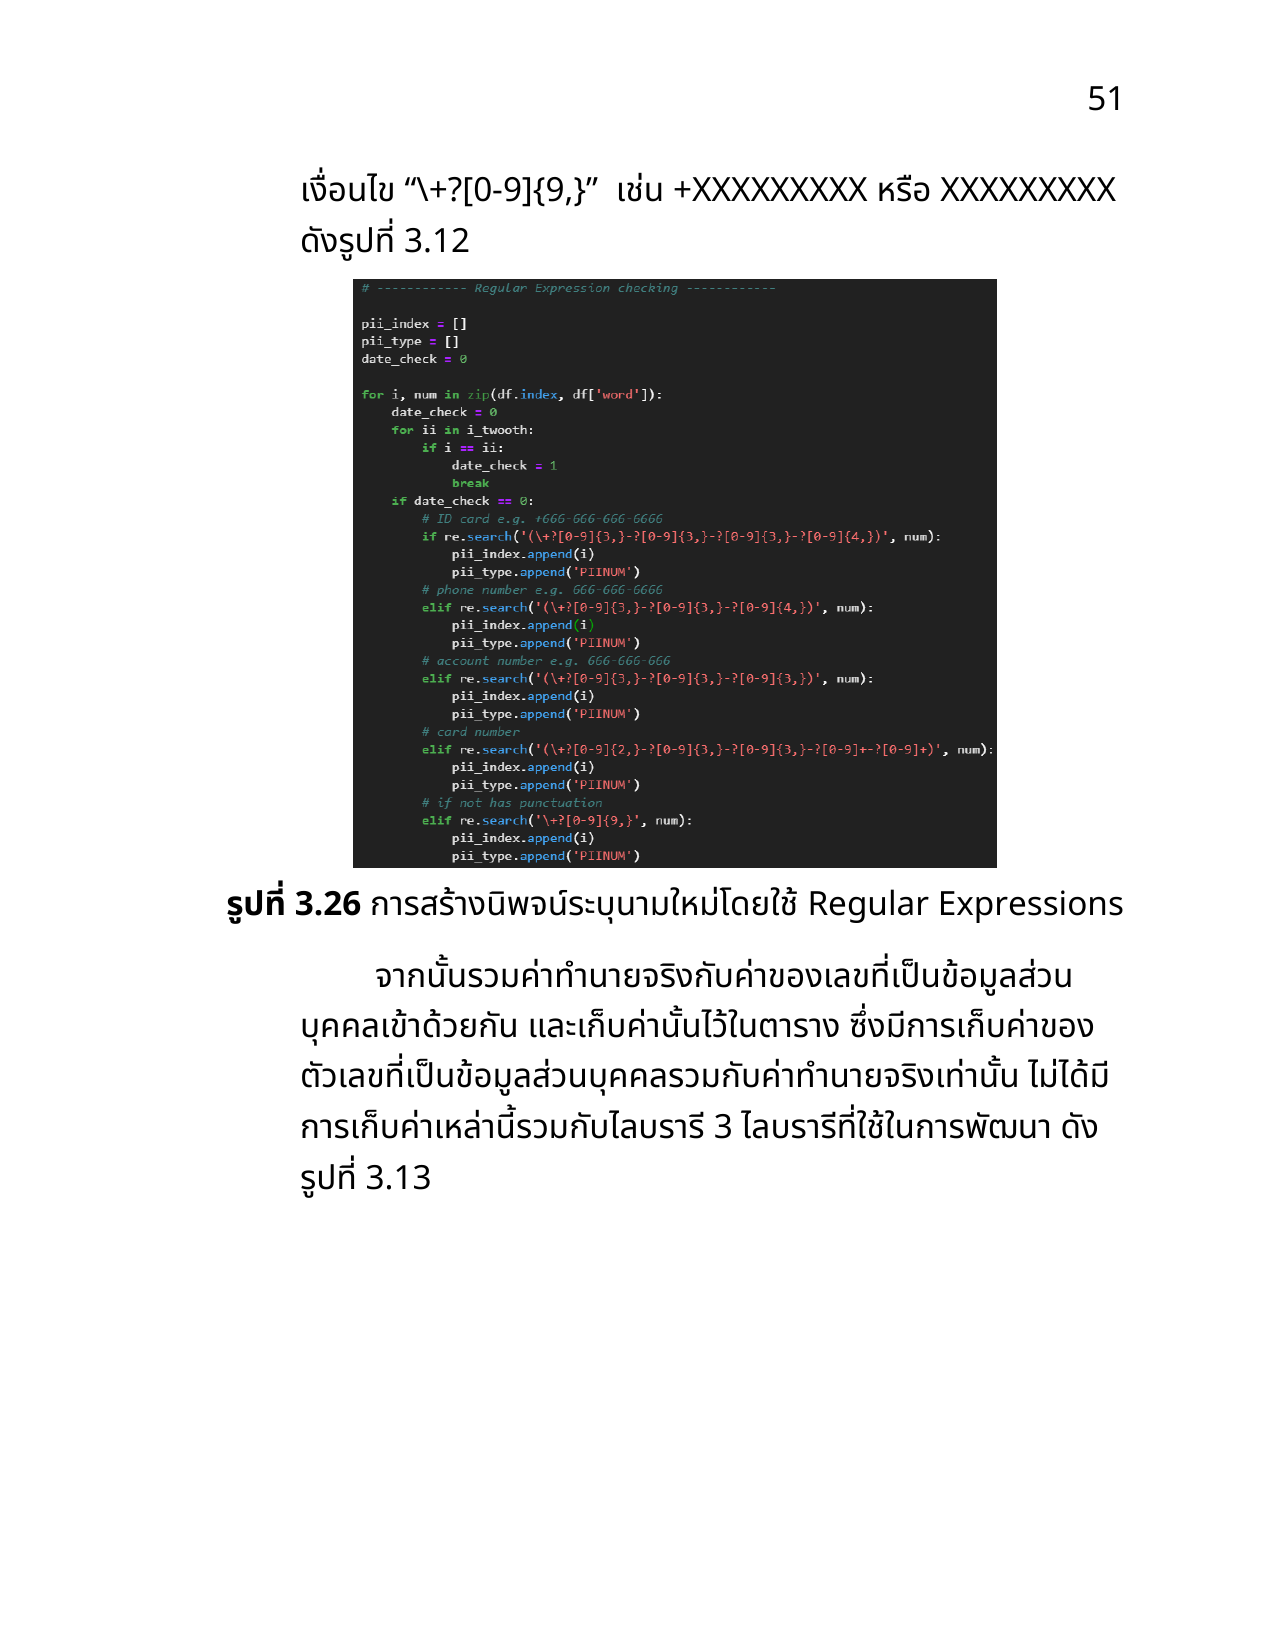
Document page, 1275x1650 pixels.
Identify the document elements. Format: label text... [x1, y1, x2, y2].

text จากนั้นรวมค่าทำนายจริงกับค่าของเลขที่เป็นข้อมูลส่วนบุคคลเข้าด้วยกัน และเก็บค่านั้นไว้ในตาราง ซึ่งมีการเก็บค่าของตัวเลขที่เป็นข้อมูลส่วนบุคคลรวมกับค่าทำนายจริงเท่านั้น ไม่ได้มีการเก็บค่าเหล่านี้รวมกับไลบรารี 3 ไลบรารีที่ใช้ในการพัฒนา ดังรูปที่ 3.13 [300, 952, 1125, 1204]
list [300, 166, 1125, 267]
picture [353, 279, 997, 868]
